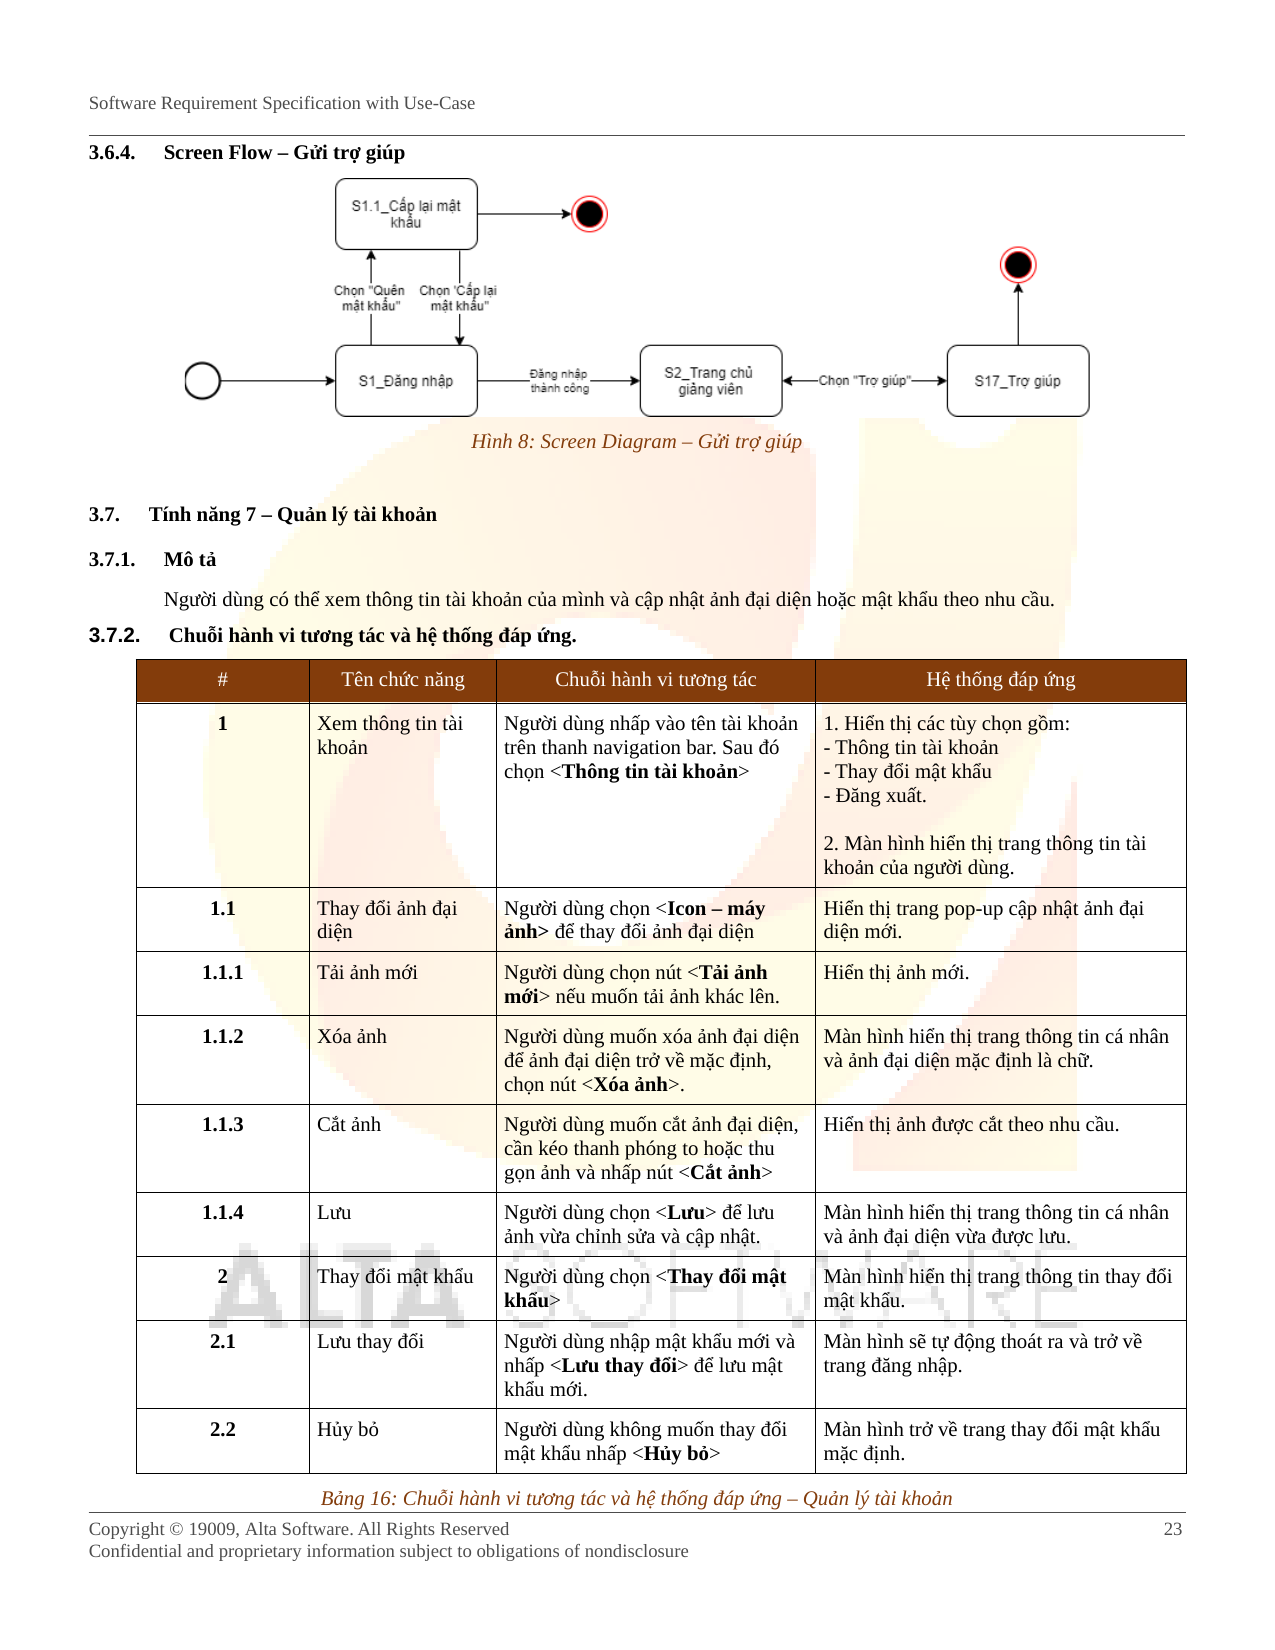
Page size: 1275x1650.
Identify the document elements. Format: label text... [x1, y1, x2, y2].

table_cell 1.1.4 [137, 1193, 309, 1256]
table_cell Thay đổi ảnh đại diện [310, 888, 496, 951]
text Người dùng có thể xem thông tin tài khoản của mình và cập nhật ảnh đại diện hoặc mật khẩu theo nhu cầu. [163, 586, 1186, 611]
subtitle Tính năng 7 – Quản lý tài khoản [88, 502, 1186, 526]
table_cell Người dùng chọn <Icon – máy ảnh> để thay đổi ảnh đại diện [497, 888, 815, 951]
table_cell Xem thông tin tài khoản [310, 704, 496, 887]
subtitle Chuỗi hành vi tương tác và hệ thống đáp ứng. [88, 622, 1186, 647]
table_cell 1.1 [137, 888, 309, 951]
table_cell Hiển thị ảnh được cắt theo nhu cầu. [816, 1105, 1186, 1192]
table_cell Người dùng chọn <Lưu> để lưu ảnh vừa chỉnh sửa và cập nhật. [497, 1193, 815, 1256]
table_cell Thay đổi mật khẩu [310, 1257, 496, 1320]
table_cell Người dùng nhập mật khẩu mới và nhấp <Lưu thay đổi> để lưu mật khẩu mới. [497, 1321, 815, 1408]
table_cell Người dùng chọn nút <Tải ảnh mới> nếu muốn tải ảnh khác lên. [497, 952, 815, 1015]
table_cell Hiển thị ảnh mới. [816, 952, 1186, 1015]
table_cell Xóa ảnh [310, 1016, 496, 1103]
table_cell 2.2 [137, 1409, 309, 1472]
table_cell 1.1.2 [137, 1016, 309, 1103]
table_cell 2.1 [137, 1321, 309, 1408]
table_cell Màn hình trở về trang thay đổi mật khẩu mặc định. [816, 1409, 1186, 1472]
table_cell 1.1.1 [137, 952, 309, 1015]
table_cell Lưu [310, 1193, 496, 1256]
table_cell Màn hình hiển thị trang thông tin cá nhân và ảnh đại diện mặc định là chữ. [816, 1016, 1186, 1103]
table_cell Người dùng muốn xóa ảnh đại diện để ảnh đại diện trở về mặc định, chọn nút <Xóa ảnh>. [497, 1016, 815, 1103]
table_cell 1. Hiển thị các tùy chọn gồm: - Thông tin tài khoản - Thay đổi mật khẩu - Đăng xuất. 2. Màn hình hiển thị trang thông tin tài khoản của người dùng. [816, 704, 1186, 887]
table_header Chuỗi hành vi tương tác [497, 660, 815, 702]
table_cell Người dùng muốn cắt ảnh đại diện, cần kéo thanh phóng to hoặc thu gọn ảnh và nhấp nút <Cắt ảnh> [497, 1105, 815, 1192]
table_header # [137, 660, 309, 702]
table_header Hệ thống đáp ứng [816, 660, 1186, 702]
table_cell Người dùng không muốn thay đổi mật khẩu nhấp <Hủy bỏ> [497, 1409, 815, 1472]
table_cell Màn hình hiển thị trang thông tin cá nhân và ảnh đại diện vừa được lưu. [816, 1193, 1186, 1256]
table_cell Màn hình hiển thị trang thông tin thay đổi mật khẩu. [816, 1257, 1186, 1320]
text Bảng 16: Chuỗi hành vi tương tác và hệ thống đáp ứng – Quản lý tài khoản [88, 1486, 1186, 1510]
subtitle Mô tả [88, 547, 1186, 571]
table_header Tên chức năng [310, 660, 496, 702]
table_cell Cắt ảnh [310, 1105, 496, 1192]
table_cell Hiển thị trang pop-up cập nhật ảnh đại diện mới. [816, 888, 1186, 951]
table_cell Hủy bỏ [310, 1409, 496, 1472]
table_cell Người dùng nhấp vào tên tài khoản trên thanh navigation bar. Sau đó chọn <Thông tin tài khoản> [497, 704, 815, 887]
table_cell Màn hình sẽ tự động thoát ra và trở về trang đăng nhập. [816, 1321, 1186, 1408]
table_cell Người dùng chọn <Thay đổi mật khẩu> [497, 1257, 815, 1320]
table_cell 1.1.3 [137, 1105, 309, 1192]
subtitle Screen Flow – Gửi trợ giúp [88, 139, 1186, 164]
table_cell Tải ảnh mới [310, 952, 496, 1015]
table_cell Lưu thay đổi [310, 1321, 496, 1408]
text Hình 8: Screen Diagram – Gửi trợ giúp [88, 429, 1186, 453]
table_cell 1 [137, 704, 309, 887]
table_cell 2 [137, 1257, 309, 1320]
picture [184, 178, 1091, 417]
